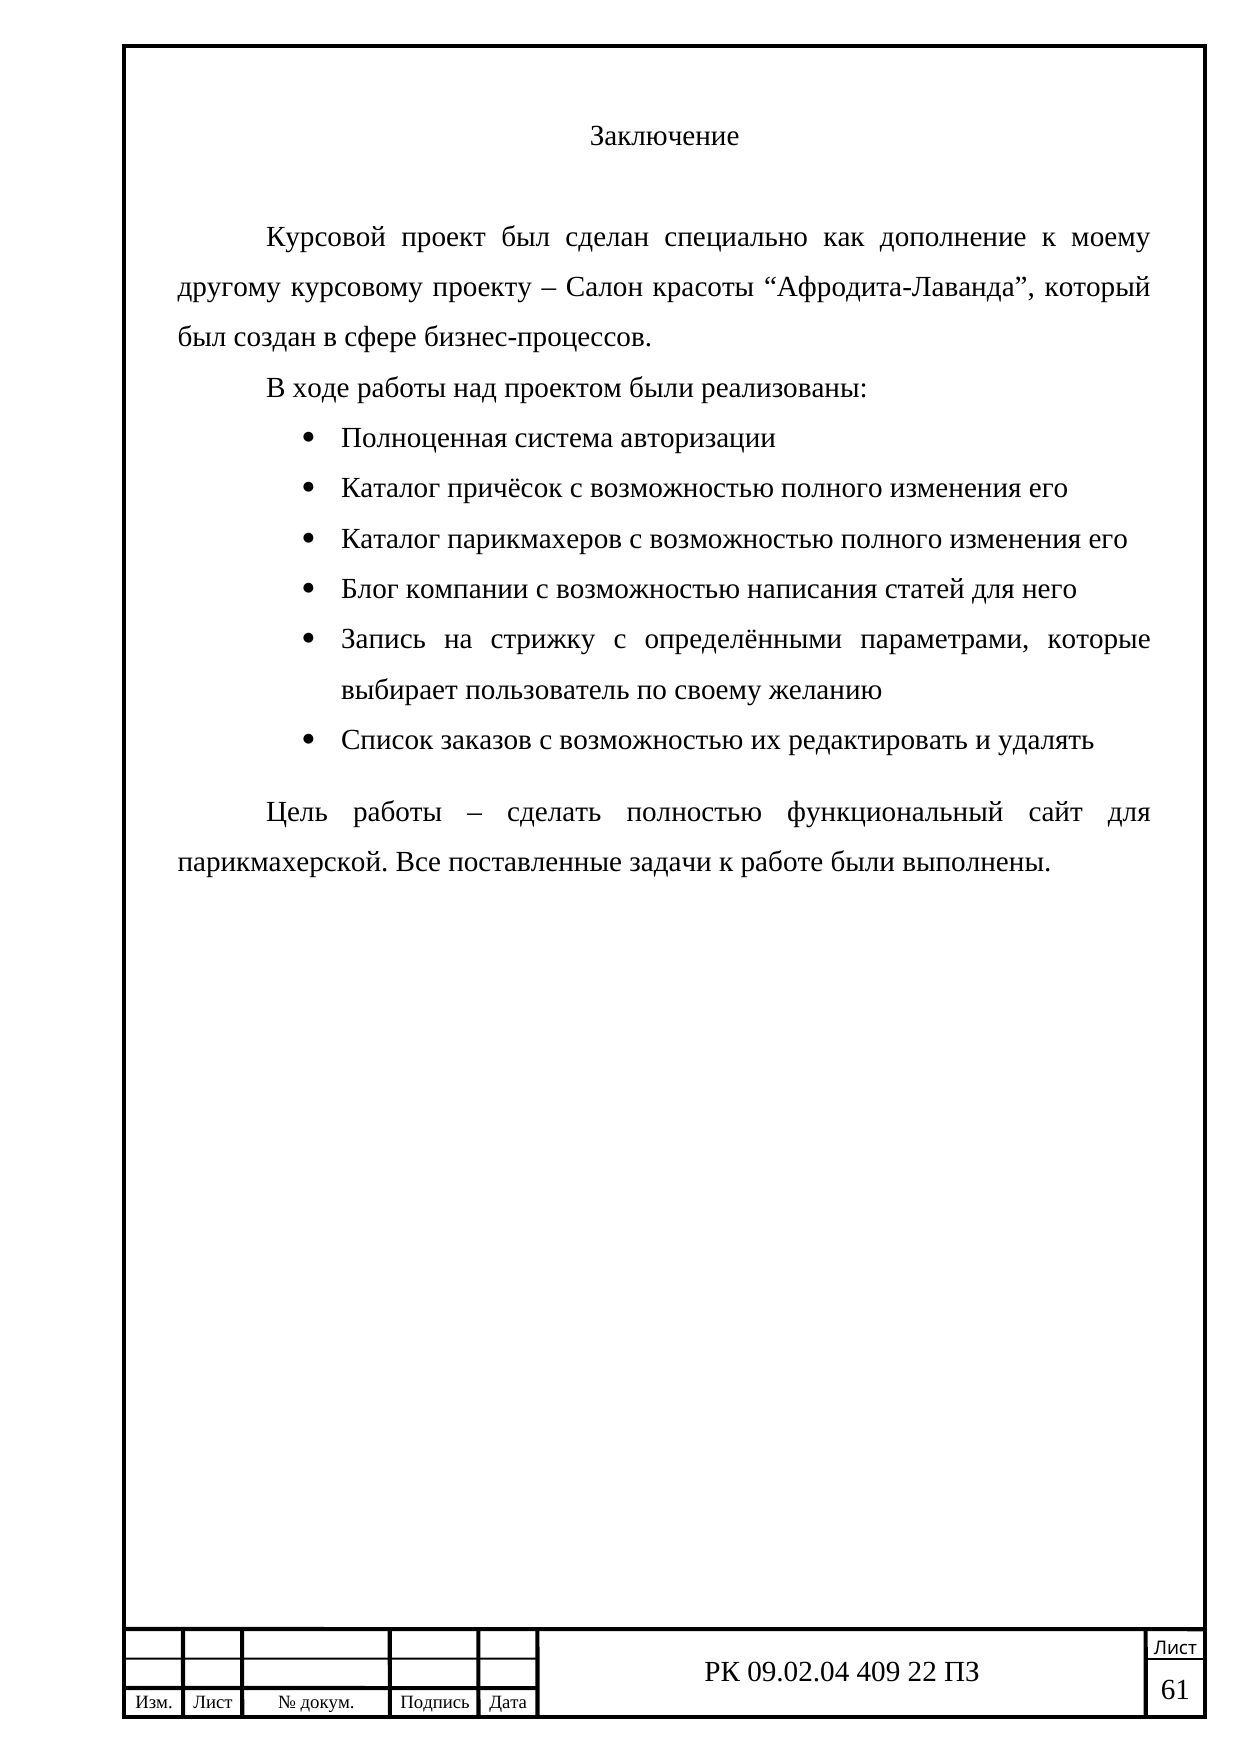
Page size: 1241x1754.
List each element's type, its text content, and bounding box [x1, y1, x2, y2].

list Блог компании с возможностью написания статей для него [303, 571, 1152, 605]
list Каталог причёсок с возможностью полного изменения его [303, 470, 1152, 504]
text Курсовой проект был сделан специально как дополнение к моему другому курсовому проекту – Салон красоты “Афродита-Лаванда”, который был создан в сфере бизнес-процессов. [177, 219, 1152, 353]
list Каталог парикмахеров с возможностью полного изменения его [303, 521, 1152, 554]
list Запись на стрижку с определёнными параметрами, которые выбирает пользователь по своему желанию [303, 622, 1152, 706]
text Заключение [177, 118, 1152, 152]
list Полноценная система авторизации [303, 420, 1152, 454]
text В ходе работы над проектом были реализованы: [177, 370, 1152, 403]
text Цель работы – сделать полностью функциональный сайт для парикмахерской. Все поставленные задачи к работе были выполнены. [177, 794, 1152, 877]
list Список заказов с возможностью их редактировать и удалять [303, 722, 1152, 756]
